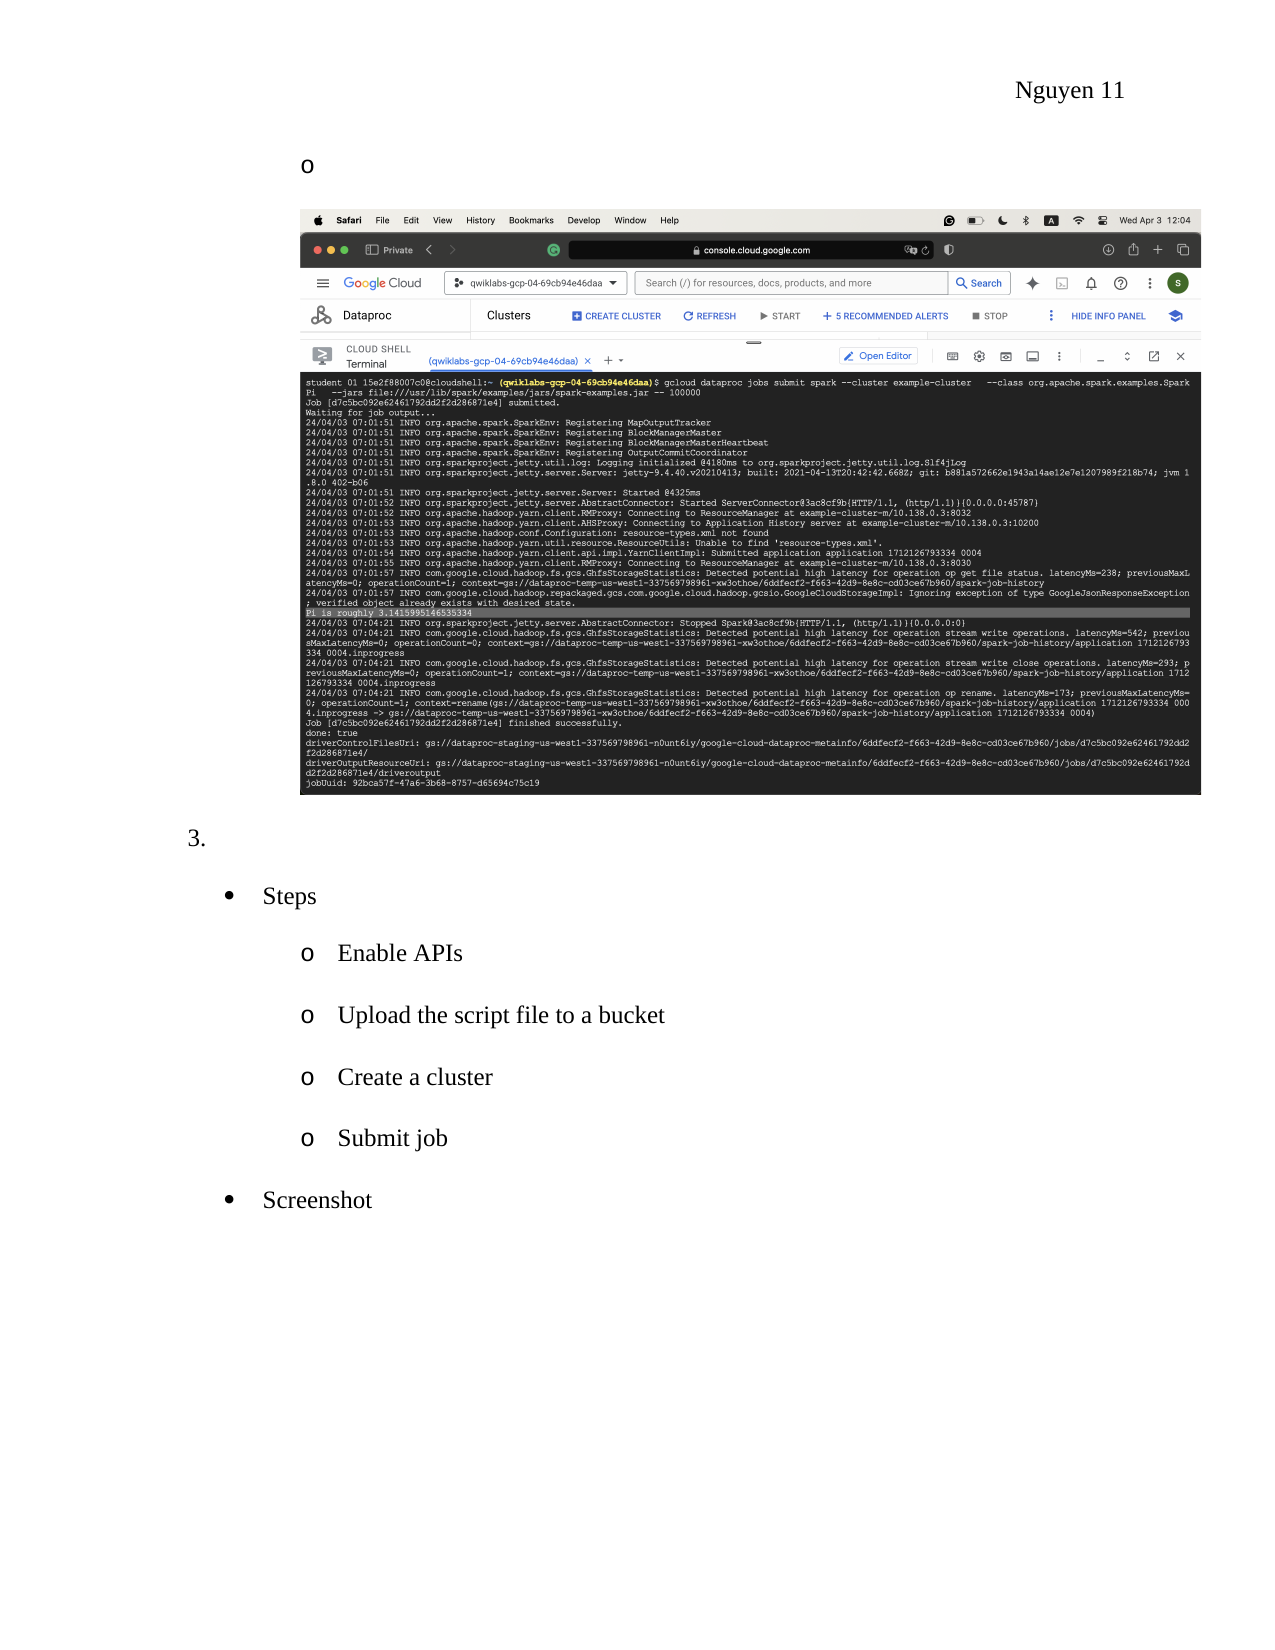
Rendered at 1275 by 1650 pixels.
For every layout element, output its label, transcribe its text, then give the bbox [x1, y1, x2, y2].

list Create a cluster [300, 1062, 1125, 1093]
list Steps [225, 881, 1125, 910]
list Upload the script file to a bucket [300, 1000, 1125, 1031]
picture [300, 209, 1202, 795]
list Submit job [300, 1123, 1125, 1154]
list Screenshot [225, 1185, 1125, 1214]
list Enable APIs [300, 938, 1125, 969]
